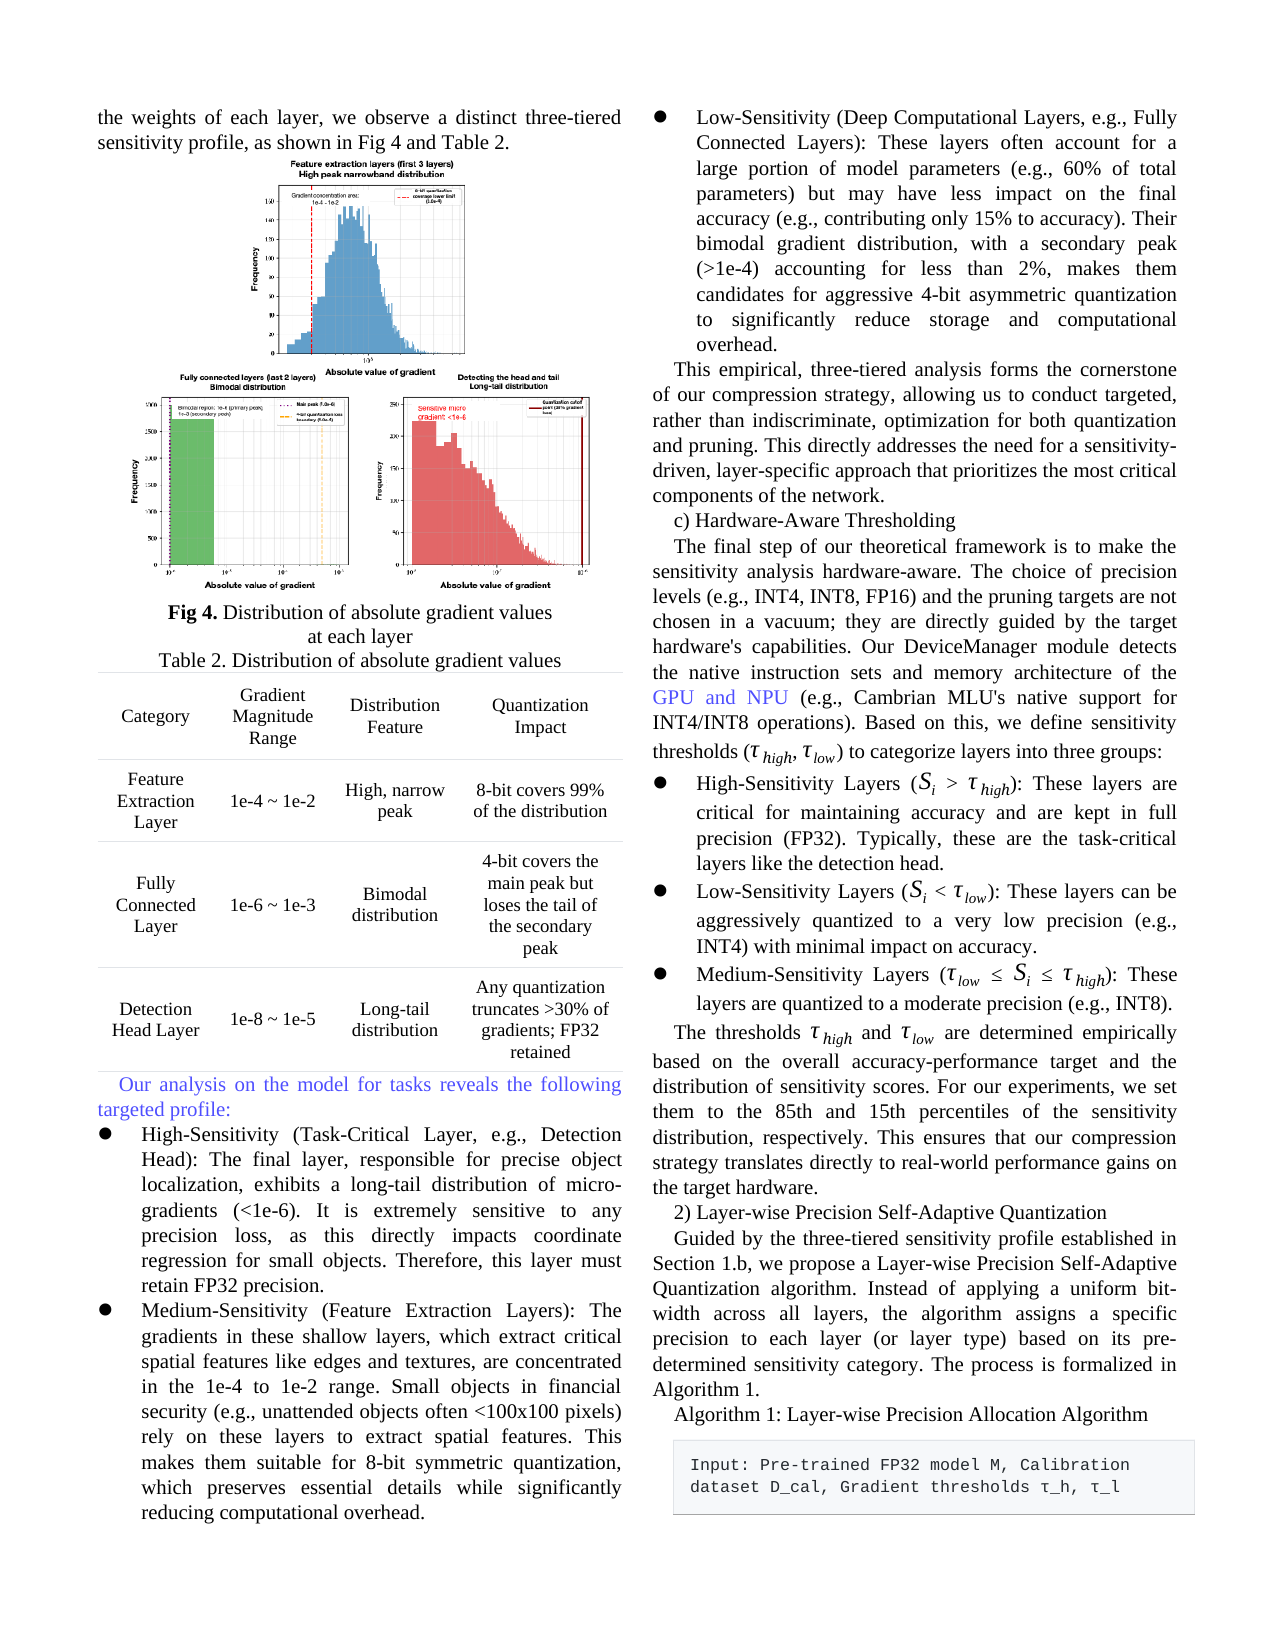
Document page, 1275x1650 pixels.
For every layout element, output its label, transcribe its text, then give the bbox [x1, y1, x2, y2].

table_header Distribution Feature [332, 673, 458, 759]
table_cell Bimodal distribution [332, 842, 458, 967]
table_cell Long-tail distribution [332, 968, 458, 1071]
table_header Gradient Magnitude Range [214, 673, 332, 759]
table_cell 4-bit covers the main peak but loses the tail of the secondary peak [458, 842, 622, 967]
text The final step of our theoretical framework is to make the sensitivity analysis hardware-aware. The choice of precision levels (e.g., INT4, INT8, FP16) and the pruning targets are not chosen in a vacuum; they are directly guided by the target hardware's capabilities. Our DeviceManager module detects the native instruction sets and memory architecture of the GPU and NPU (e.g., Cambrian MLU's native support for INT4/INT8 operations). Based on this, we define sensitivity thresholds (, ) to categorize layers into three groups: [652, 533, 1177, 767]
table_cell Feature Extraction Layer [98, 760, 214, 841]
list Medium-Sensitivity Layers ( ≤ ≤ ): These layers are quantized to a moderate precision (e.g., INT8). [652, 959, 1177, 1015]
text Algorithm 1: Layer-wise Precision Allocation Algorithm [652, 1402, 1177, 1426]
table_cell Detection Head Layer [98, 968, 214, 1071]
table_cell 8-bit covers 99% of the distribution [458, 760, 622, 841]
table_cell Any quantization truncates >30% of gradients; FP32 retained [458, 968, 622, 1071]
table_cell 1e-8 ~ 1e-5 [214, 968, 332, 1071]
text The thresholds and are determined empirically based on the overall accuracy-performance target and the distribution of sensitivity scores. For our experiments, we set them to the 85th and 15th percentiles of the sensitivity distribution, respectively. This ensures that our compression strategy translates directly to real-world performance gains on the target hardware. [652, 1016, 1177, 1199]
text c) Hardware-Aware Thresholding [652, 508, 1177, 532]
text Guided by the three-tiered sensitivity profile established in Section 1.b, we propose a Layer-wise Precision Self-Adaptive Quantization algorithm. Instead of applying a uniform bit-width across all layers, the algorithm assigns a specific precision to each layer (or layer type) based on its pre-determined sensitivity category. The process is formalized in Algorithm 1. [652, 1225, 1177, 1401]
text This empirical, three-tiered analysis forms the cornerstone of our compression strategy, allowing us to conduct targeted, rather than indiscriminate, optimization for both quantization and pruning. This directly addresses the need for a sensitivity-driven, layer-specific approach that prioritizes the most critical components of the network. [652, 357, 1177, 507]
list High-Sensitivity (Task-Critical Layer, e.g., Detection Head): The final layer, responsible for precise object localization, exhibits a long-tail distribution of micro-gradients (<1e-6). It is extremely sensitive to any precision loss, as this directly impacts coordinate regression for small objects. Therefore, this layer must retain FP32 precision. [97, 1122, 622, 1297]
list Layer-wise Precision Self-Adaptive Quantization [652, 1200, 1177, 1224]
list High-Sensitivity Layers ( > ): These layers are critical for maintaining accuracy and are kept in full precision (FP32). Typically, these are the task-critical layers like the detection head. [652, 768, 1177, 875]
text Input: Pre-trained FP32 model M, Calibration dataset D_cal, Gradient thresholds τ_h, τ_l [674, 1441, 1194, 1514]
table_header Quantization Impact [458, 673, 622, 759]
text Fig 4. Distribution of absolute gradient values [97, 600, 622, 624]
list Low-Sensitivity Layers ( < ): These layers can be aggressively quantized to a very low precision (e.g., INT4) with minimal impact on accuracy. [652, 876, 1177, 958]
list Medium-Sensitivity (Feature Extraction Layers): The gradients in these shallow layers, which extract critical spatial features like edges and textures, are concentrated in the 1e-4 to 1e-2 range. Small objects in financial security (e.g., unattended objects often <100x100 pixels) rely on these layers to extract spatial features. This makes them suitable for 8-bit symmetric quantization, which preserves essential details while significantly reducing computational overhead. [97, 1298, 622, 1524]
table_header Category [98, 673, 214, 759]
table_cell 1e-6 ~ 1e-3 [214, 842, 332, 967]
text at each layer [97, 624, 622, 648]
list Low-Sensitivity (Deep Computational Layers, e.g., Fully Connected Layers): These layers often account for a large portion of model parameters (e.g., 60% of total parameters) but may have less impact on the final accuracy (e.g., contributing only 15% to accuracy). Their bimodal gradient distribution, with a secondary peak (>1e-4) accounting for less than 2%, makes them candidates for aggressive 4-bit asymmetric quantization to significantly reduce storage and computational overhead. [652, 105, 1177, 356]
picture [125, 155, 595, 600]
table_cell 1e-4 ~ 1e-2 [214, 760, 332, 841]
text Table 2. Distribution of absolute gradient values [97, 648, 622, 672]
table_cell Fully Connected Layer [98, 842, 214, 967]
text Our analysis on the model for tasks reveals the following targeted profile: [97, 1072, 622, 1121]
table_cell High, narrow peak [332, 760, 458, 841]
